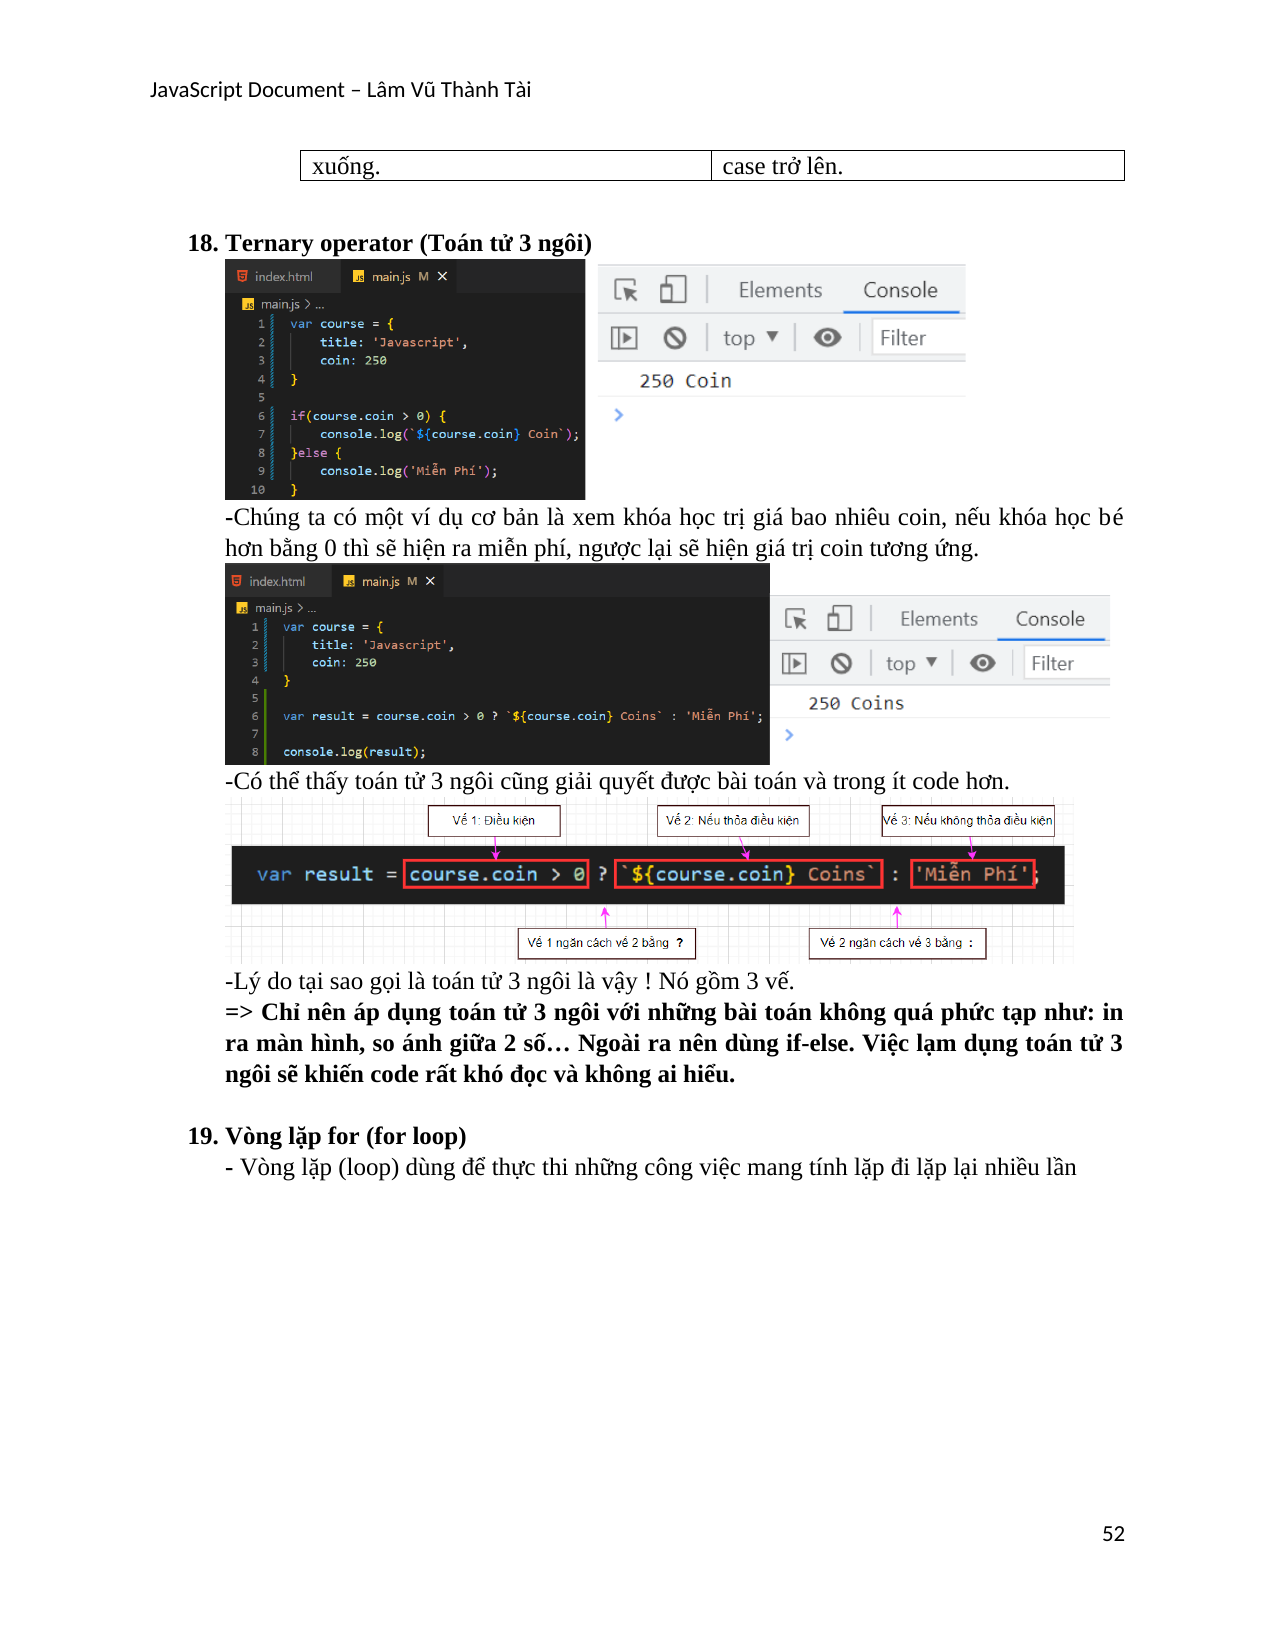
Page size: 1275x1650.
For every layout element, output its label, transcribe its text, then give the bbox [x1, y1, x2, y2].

list -Chúng ta có một ví dụ cơ bản là xem khóa học trị giá bao nhiêu coin, nếu khóa học bé hơn bằng 0 thì sẽ hiện ra miễn phí, ngược lại sẽ hiện giá trị coin tương ứng. [225, 502, 1125, 561]
list -Lý do tại sao gọi là toán tử 3 ngôi là vậy ! Nó gồm 3 vế. [225, 966, 1125, 995]
list Ternary operator (Toán tử 3 ngôi) [187, 228, 1125, 257]
list Vòng lặp for (for loop) [187, 1121, 1125, 1150]
list => Chỉ nên áp dụng toán tử 3 ngôi với những bài toán không quá phức tạp như: in ra màn hình, so ánh giữa 2 số… Ngoài ra nên dùng if-else. Việc lạm dụng toán tử 3 ngôi sẽ khiến code rất khó đọc và không ai hiểu. [225, 997, 1125, 1088]
list - Vòng lặp (loop) dùng để thực thi những công việc mang tính lặp đi lặp lại nhiều lần [225, 1152, 1125, 1181]
picture [597, 261, 966, 500]
picture [225, 563, 1111, 765]
picture [225, 797, 1074, 964]
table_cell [712, 151, 1124, 180]
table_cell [301, 151, 711, 180]
picture [225, 259, 586, 500]
list -Có thể thấy toán tử 3 ngôi cũng giải quyết được bài toán và trong ít code hơn. [225, 766, 1125, 795]
